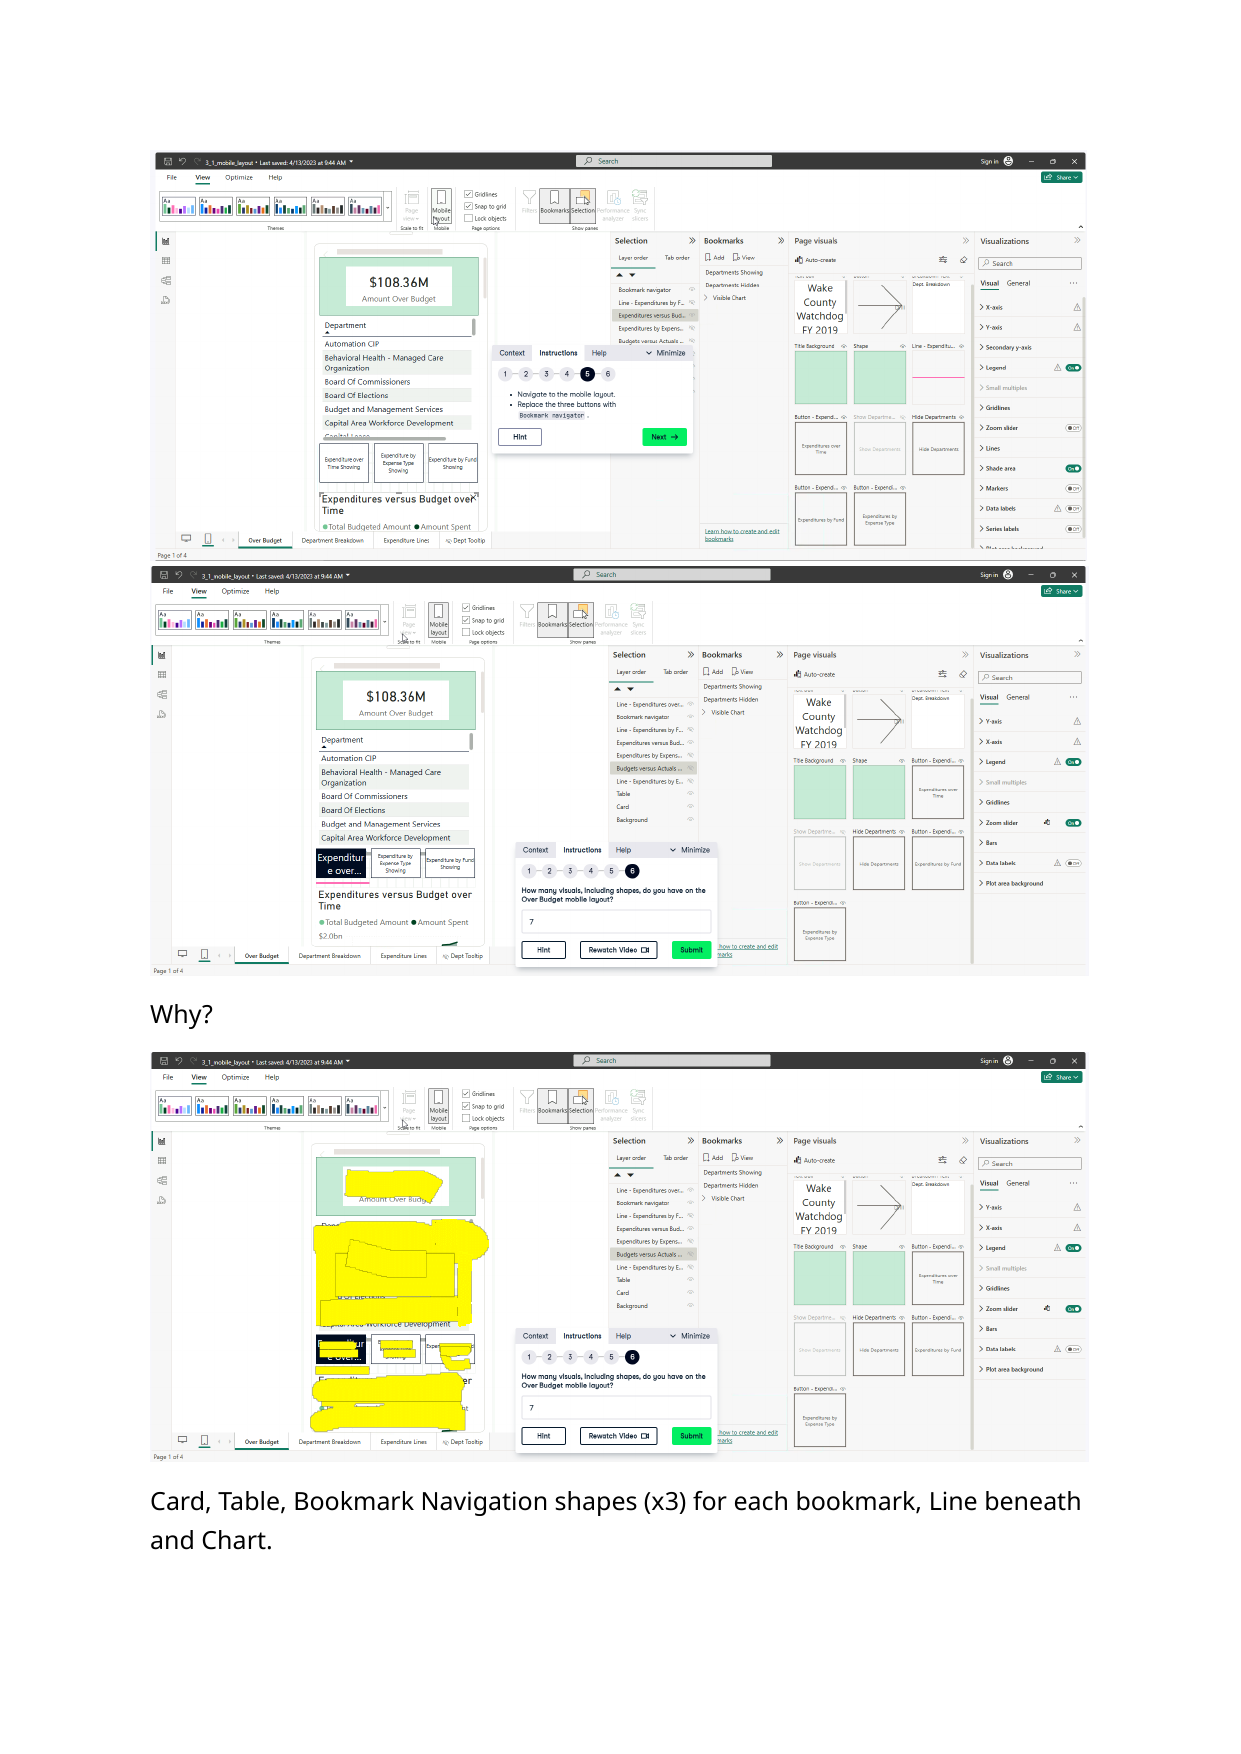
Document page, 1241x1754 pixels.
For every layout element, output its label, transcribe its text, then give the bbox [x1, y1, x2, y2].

picture [150, 1052, 1089, 1462]
text Card, Table, Bookmark Navigation shapes (x3) for each bookmark, Line beneath and Chart. [150, 1484, 1090, 1557]
text Why? [150, 997, 1090, 1031]
picture [150, 150, 1087, 561]
picture [150, 566, 1089, 976]
